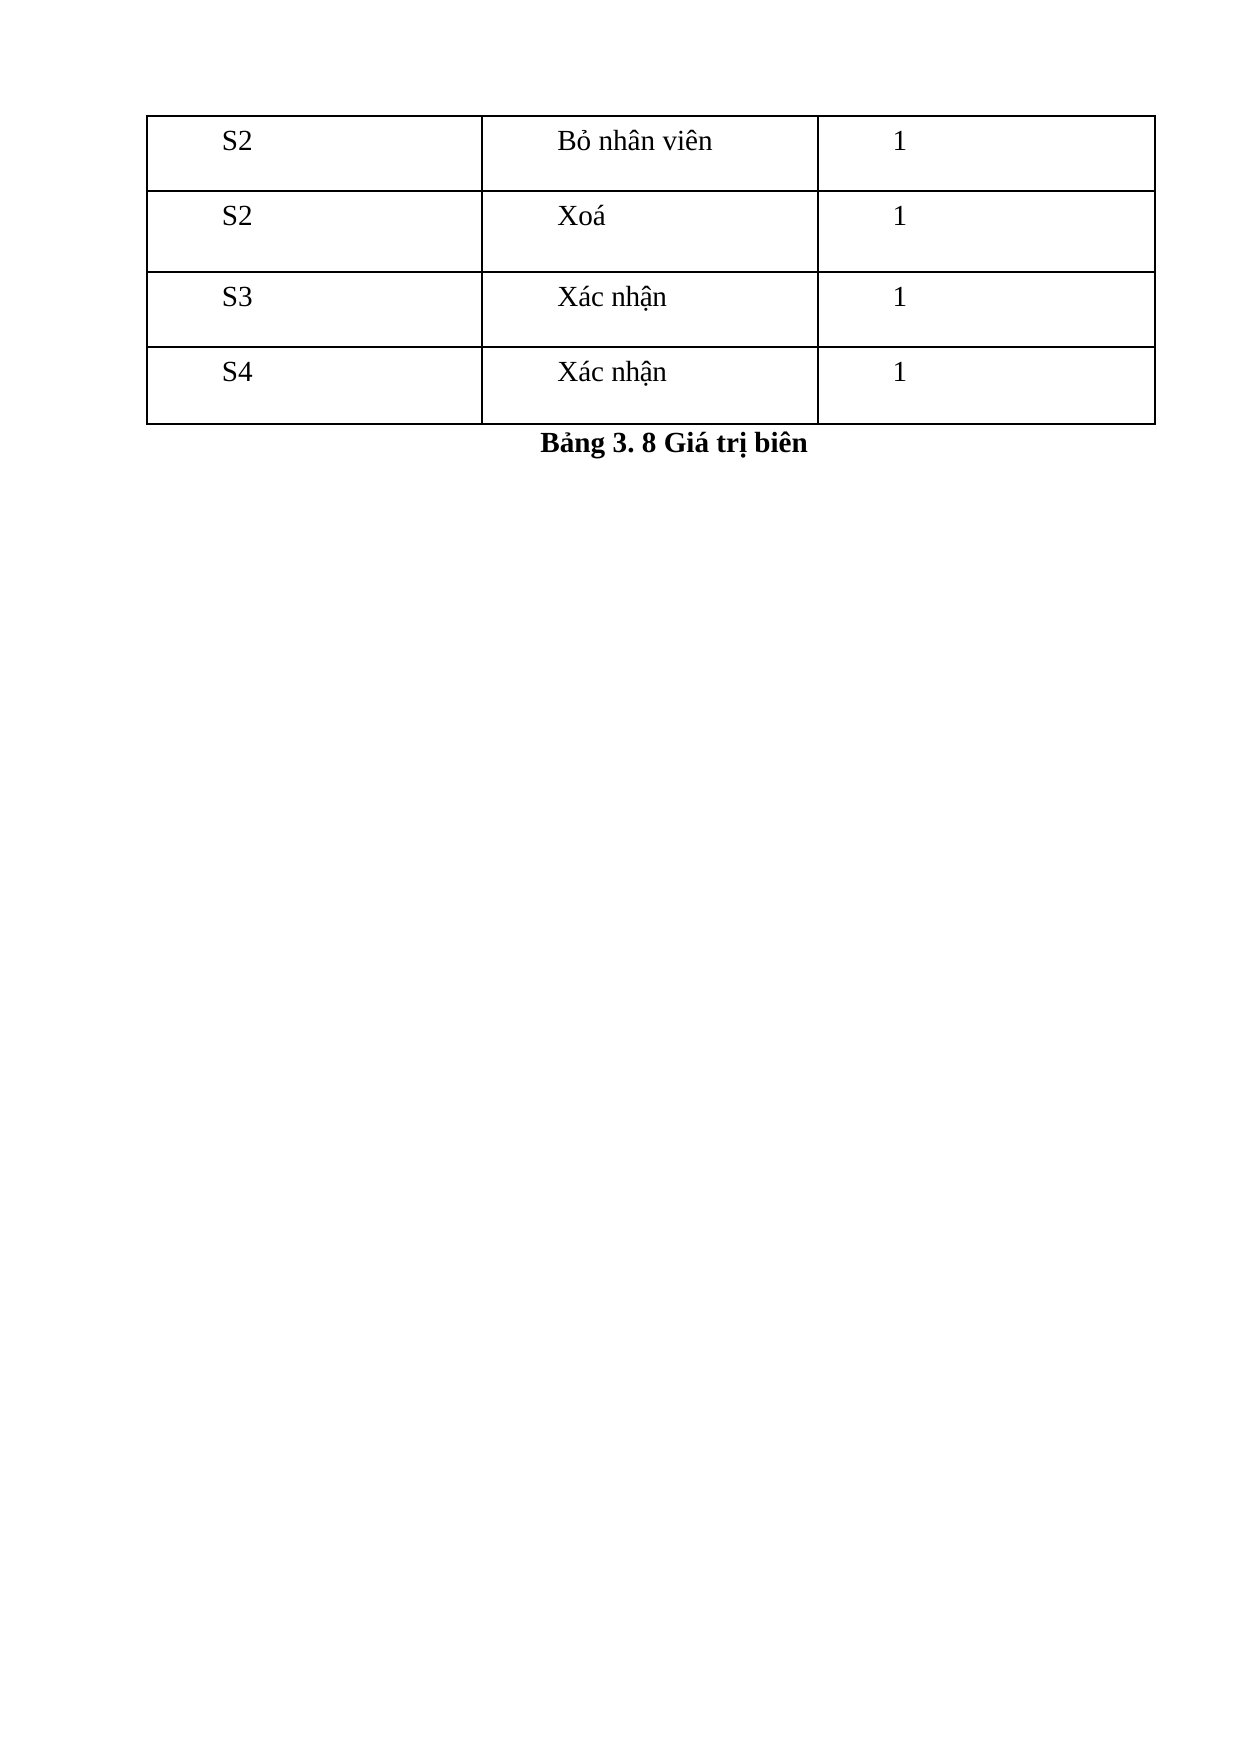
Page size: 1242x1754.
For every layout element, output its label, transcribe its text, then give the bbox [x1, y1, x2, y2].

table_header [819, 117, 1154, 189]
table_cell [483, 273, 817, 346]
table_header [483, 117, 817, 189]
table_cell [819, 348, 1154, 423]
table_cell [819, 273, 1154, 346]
text Bảng 3. 8 Giá trị biên [106, 425, 1242, 458]
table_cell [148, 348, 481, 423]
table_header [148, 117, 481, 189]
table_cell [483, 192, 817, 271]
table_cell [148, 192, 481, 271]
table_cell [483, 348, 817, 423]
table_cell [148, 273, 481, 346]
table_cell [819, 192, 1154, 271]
